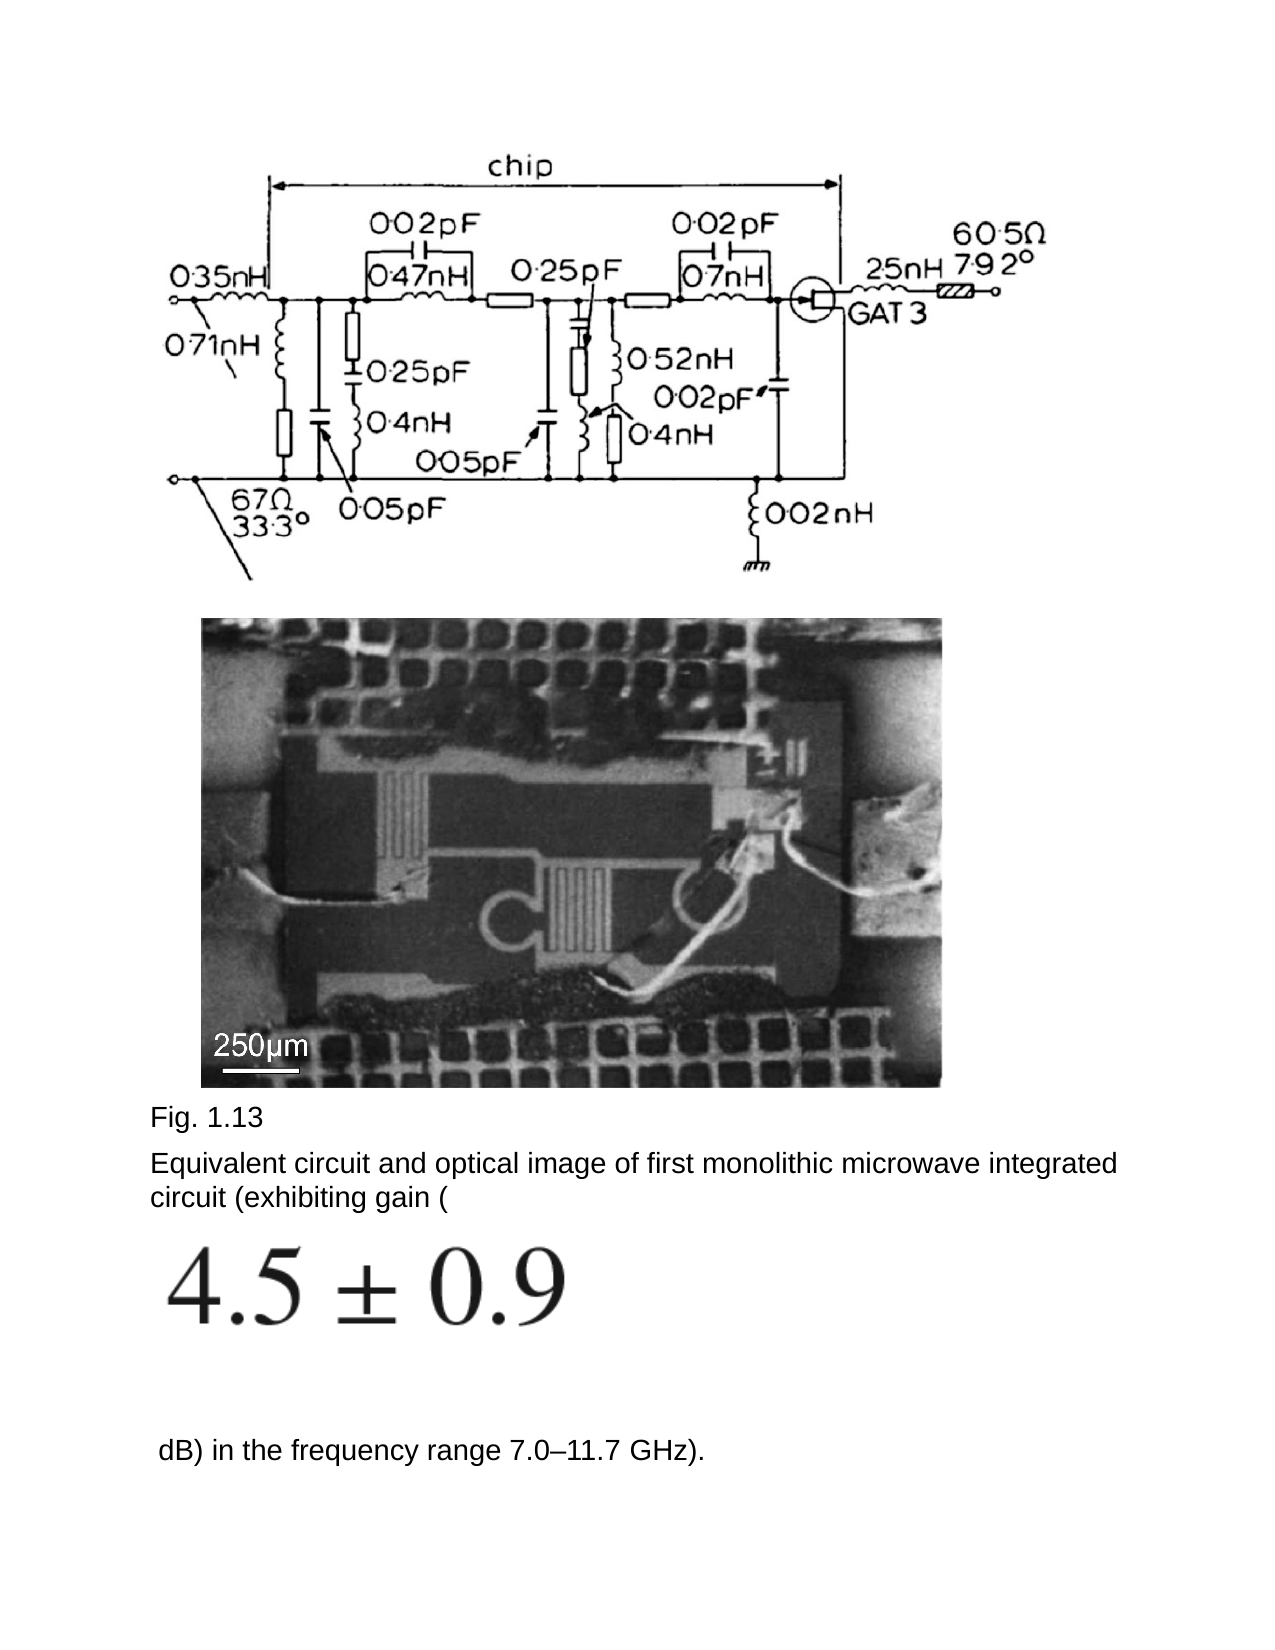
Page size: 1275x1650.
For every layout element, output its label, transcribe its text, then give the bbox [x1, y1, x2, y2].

picture [150, 1225, 577, 1421]
text dB) in the frequency range 7.0–11.7 GHz). [150, 1433, 1125, 1467]
text Fig. 1.13 [150, 1100, 1125, 1133]
text Equivalent circuit and optical image of first monolithic microwave integrated circuit (exhibiting gain ( [150, 1146, 1125, 1213]
picture [150, 150, 1050, 1088]
